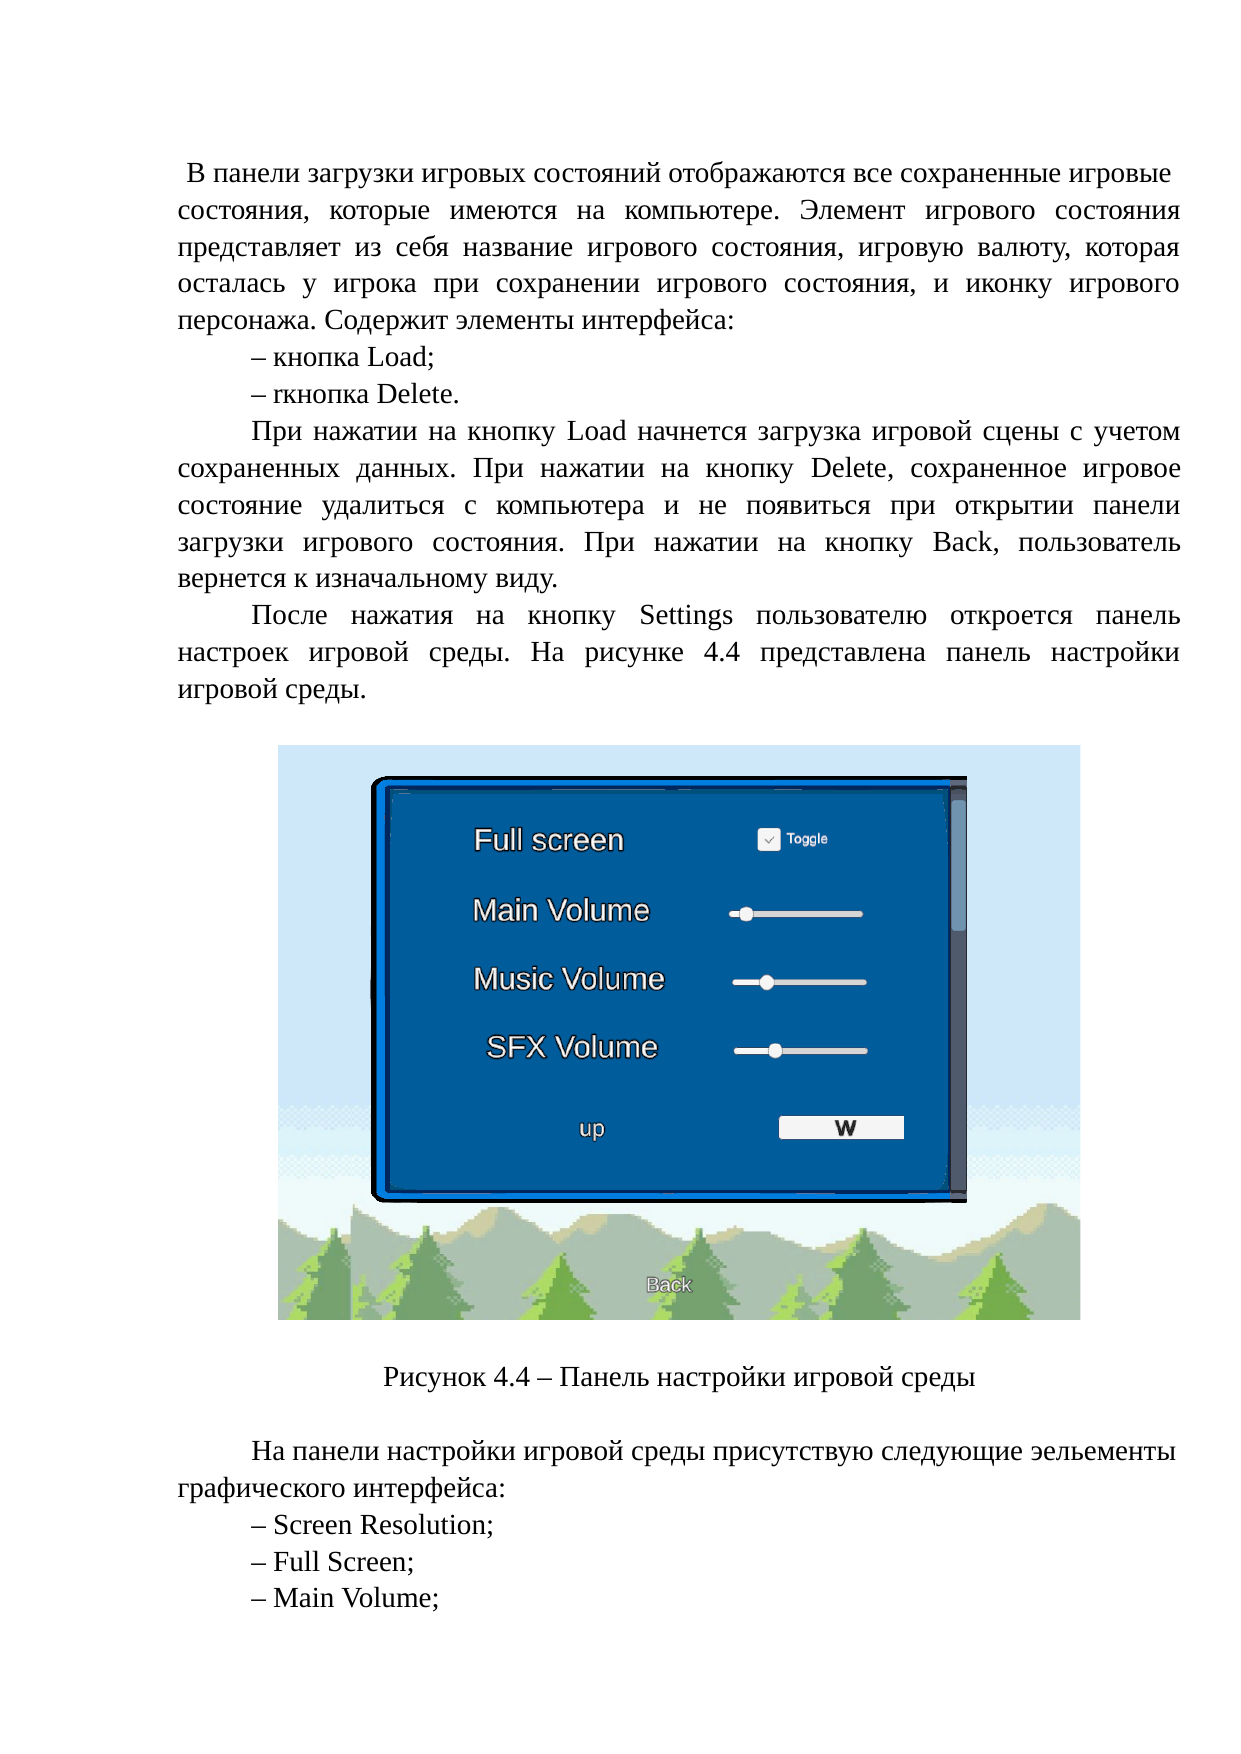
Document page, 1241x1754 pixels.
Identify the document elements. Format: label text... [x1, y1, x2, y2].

text При нажатии на кнопку Load начнется загрузка игровой сцены с учетом сохраненных данных. При нажатии на кнопку Delete, сохраненное игровое состояние удалиться с компьютера и не появиться при открытии панели загрузки игрового состояния. При нажатии на кнопку Back, пользователь вернется к изначальному виду. [177, 413, 1181, 594]
text После нажатия на кнопку Settings пользователю откроется панель настроек игровой среды. На рисунке 4.4 представлена панель настройки игровой среды. [177, 597, 1181, 705]
text состояния, которые имеются на компьютере. Элемент игрового состояния представляет из себя название игрового состояния, игровую валюту, которая осталась у игрока при сохранении игрового состояния, и иконку игрового персонажа. Содержит элементы интерфейса: [177, 192, 1181, 336]
text – rкнопка Delete. [177, 376, 1181, 410]
text – Screen Resolution; [177, 1507, 1181, 1540]
text На панели настройки игровой среды присутствую следующие эельементы графического интерфейса: [177, 1433, 1181, 1503]
text – Main Volume; [177, 1581, 1181, 1614]
text В панели загрузки игровых состояний отображаются все сохраненные игровые [177, 155, 1181, 188]
picture [278, 745, 1081, 1320]
text – Full Screen; [177, 1544, 1181, 1577]
text Рисунок 4.4 – Панель настройки игровой среды [177, 1359, 1181, 1393]
text – кнопка Load; [177, 339, 1181, 373]
